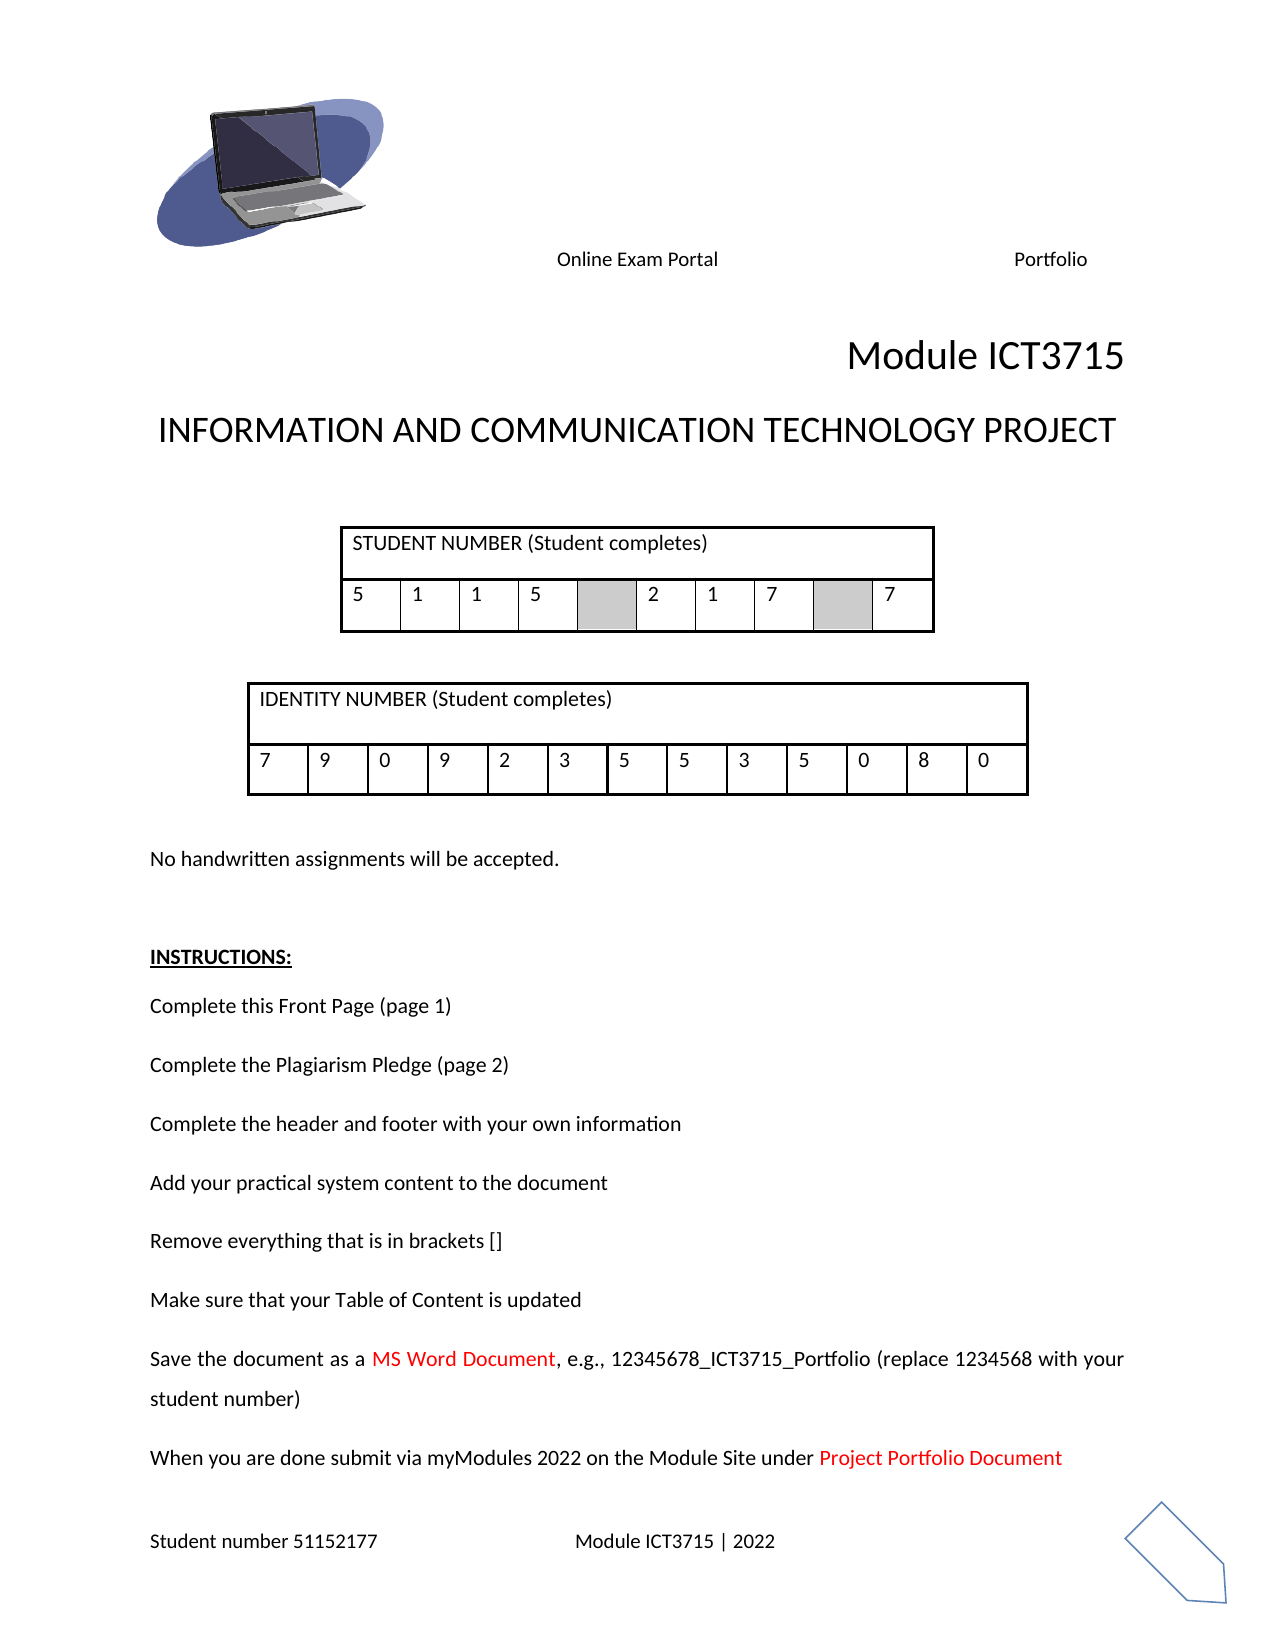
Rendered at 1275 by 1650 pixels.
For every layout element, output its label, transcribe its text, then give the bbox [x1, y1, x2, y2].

text INFORMATION AND COMMUNICATION TECHNOLOGY PROJECT [150, 406, 1125, 451]
table_cell 0 [848, 746, 906, 793]
table_cell 0 [968, 746, 1026, 793]
table_cell 1 [401, 581, 459, 629]
text Complete the Plagiarism Pledge (page 2) [150, 1051, 1125, 1078]
table_cell 5 [343, 581, 400, 629]
table_cell [578, 581, 636, 629]
text Complete this Front Page (page 1) [150, 992, 1125, 1019]
table_cell 7 [873, 581, 932, 629]
text INSTRUCTIONS: [150, 943, 1125, 970]
text Add your practical system content to the document [150, 1169, 1125, 1195]
text Complete the header and footer with your own information [150, 1110, 1125, 1137]
table_header IDENTITY NUMBER (Student completes) [250, 685, 1026, 743]
table_cell [814, 581, 872, 629]
table_cell 5 [609, 746, 666, 793]
table_header STUDENT NUMBER (Student completes) [343, 529, 932, 577]
text Remove everything that is in brackets [] [150, 1227, 1125, 1254]
text Make sure that your Table of Content is updated [150, 1286, 1125, 1313]
table_cell 9 [309, 746, 367, 793]
text Save the document as a MS Word Document, e.g., 12345678_ICT3715_Portfolio (replace 1234568 with your student number) [150, 1345, 1125, 1412]
table_cell 7 [755, 581, 813, 629]
table_cell 1 [460, 581, 518, 629]
table_cell 5 [668, 746, 726, 793]
text When you are done submit via myModules 2022 on the Module Site under Project Portfolio Document [150, 1444, 1125, 1470]
table_cell 3 [728, 746, 786, 793]
table_cell 0 [369, 746, 427, 793]
table_cell 2 [637, 581, 695, 629]
table_cell 3 [549, 746, 606, 793]
table_cell 7 [250, 746, 307, 793]
table_cell 2 [489, 746, 547, 793]
table_cell 5 [519, 581, 577, 629]
text No handwritten assignments will be accepted. [150, 845, 1125, 872]
table_cell 8 [908, 746, 966, 793]
table_cell 5 [788, 746, 846, 793]
table_cell 1 [696, 581, 754, 629]
table_cell 9 [429, 746, 487, 793]
text Module ICT3715 [150, 329, 1125, 380]
